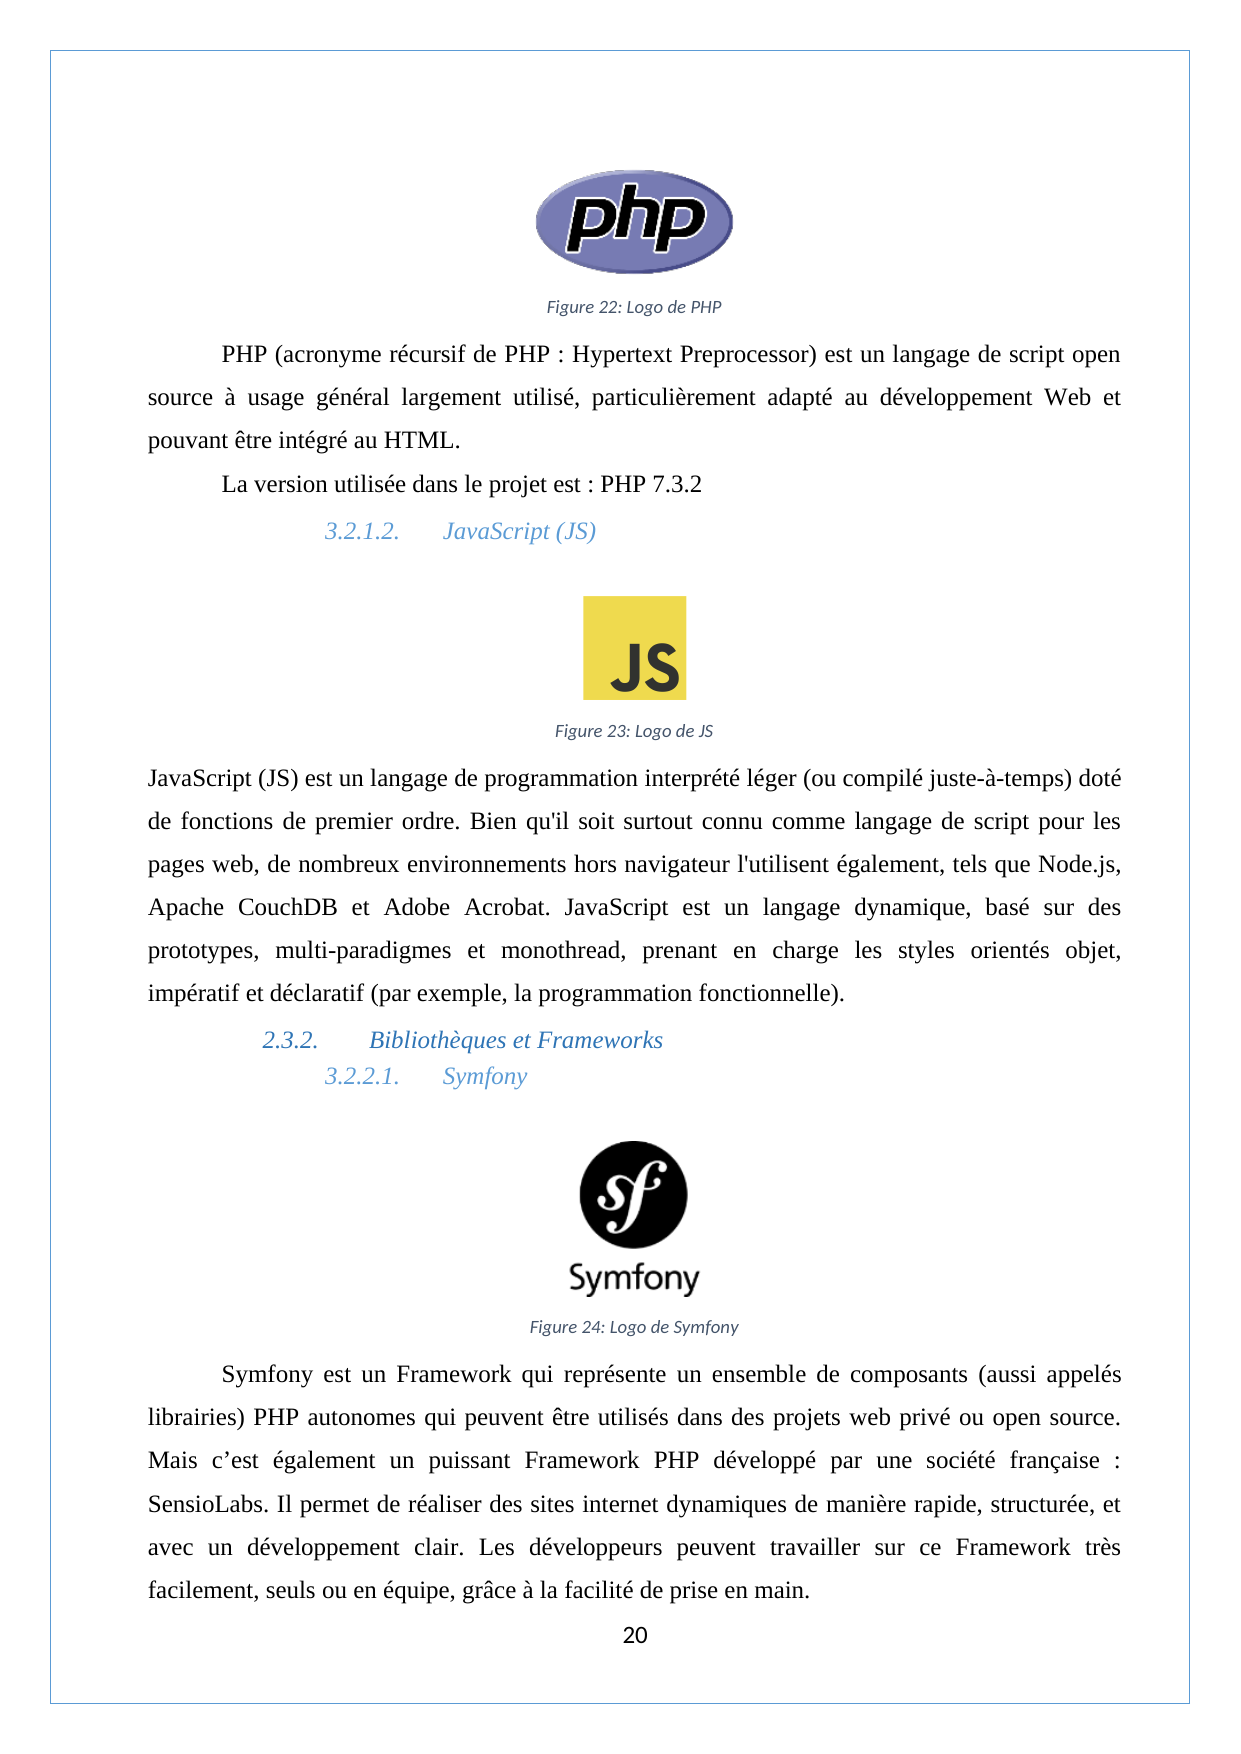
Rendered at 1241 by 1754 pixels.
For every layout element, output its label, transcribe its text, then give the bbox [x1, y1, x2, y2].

text La version utilisée dans le projet est : PHP 7.3.2 [148, 469, 1122, 497]
subtitle Bibliothèques et Frameworks [325, 1026, 1122, 1054]
picture [533, 167, 736, 277]
subtitle Symfony [148, 1061, 1122, 1089]
picture [557, 1141, 713, 1297]
text JavaScript (JS) est un langage de programmation interprété léger (ou compilé juste-à-temps) doté de fonctions de premier ordre. Bien qu'il soit surtout connu comme langage de script pour les pages web, de nombreux environnements hors navigateur l'utilisent également, tels que Node.js, Apache CouchDB et Adobe Acrobat. JavaScript est un langage dynamique, basé sur des prototypes, multi-paradigmes et monothread, prenant en charge les styles orientés objet, impératif et déclaratif (par exemple, la programmation fonctionnelle). [148, 763, 1122, 1007]
picture [583, 596, 687, 700]
subtitle JavaScript (JS) [148, 516, 1122, 545]
text PHP (acronyme récursif de PHP : Hypertext Preprocessor) est un langage de script open source à usage général largement utilisé, particulièrement adapté au développement Web et pouvant être intégré au HTML. [148, 339, 1122, 454]
text Symfony est un Framework qui représente un ensemble de composants (aussi appelés librairies) PHP autonomes qui peuvent être utilisés dans des projets web privé ou open source. Mais c’est également un puissant Framework PHP développé par une société française : SensioLabs. Il permet de réaliser des sites internet dynamiques de manière rapide, structurée, et avec un développement clair. Les développeurs peuvent travailler sur ce Framework très facilement, seuls ou en équipe, grâce à la facilité de prise en main. [148, 1359, 1122, 1604]
